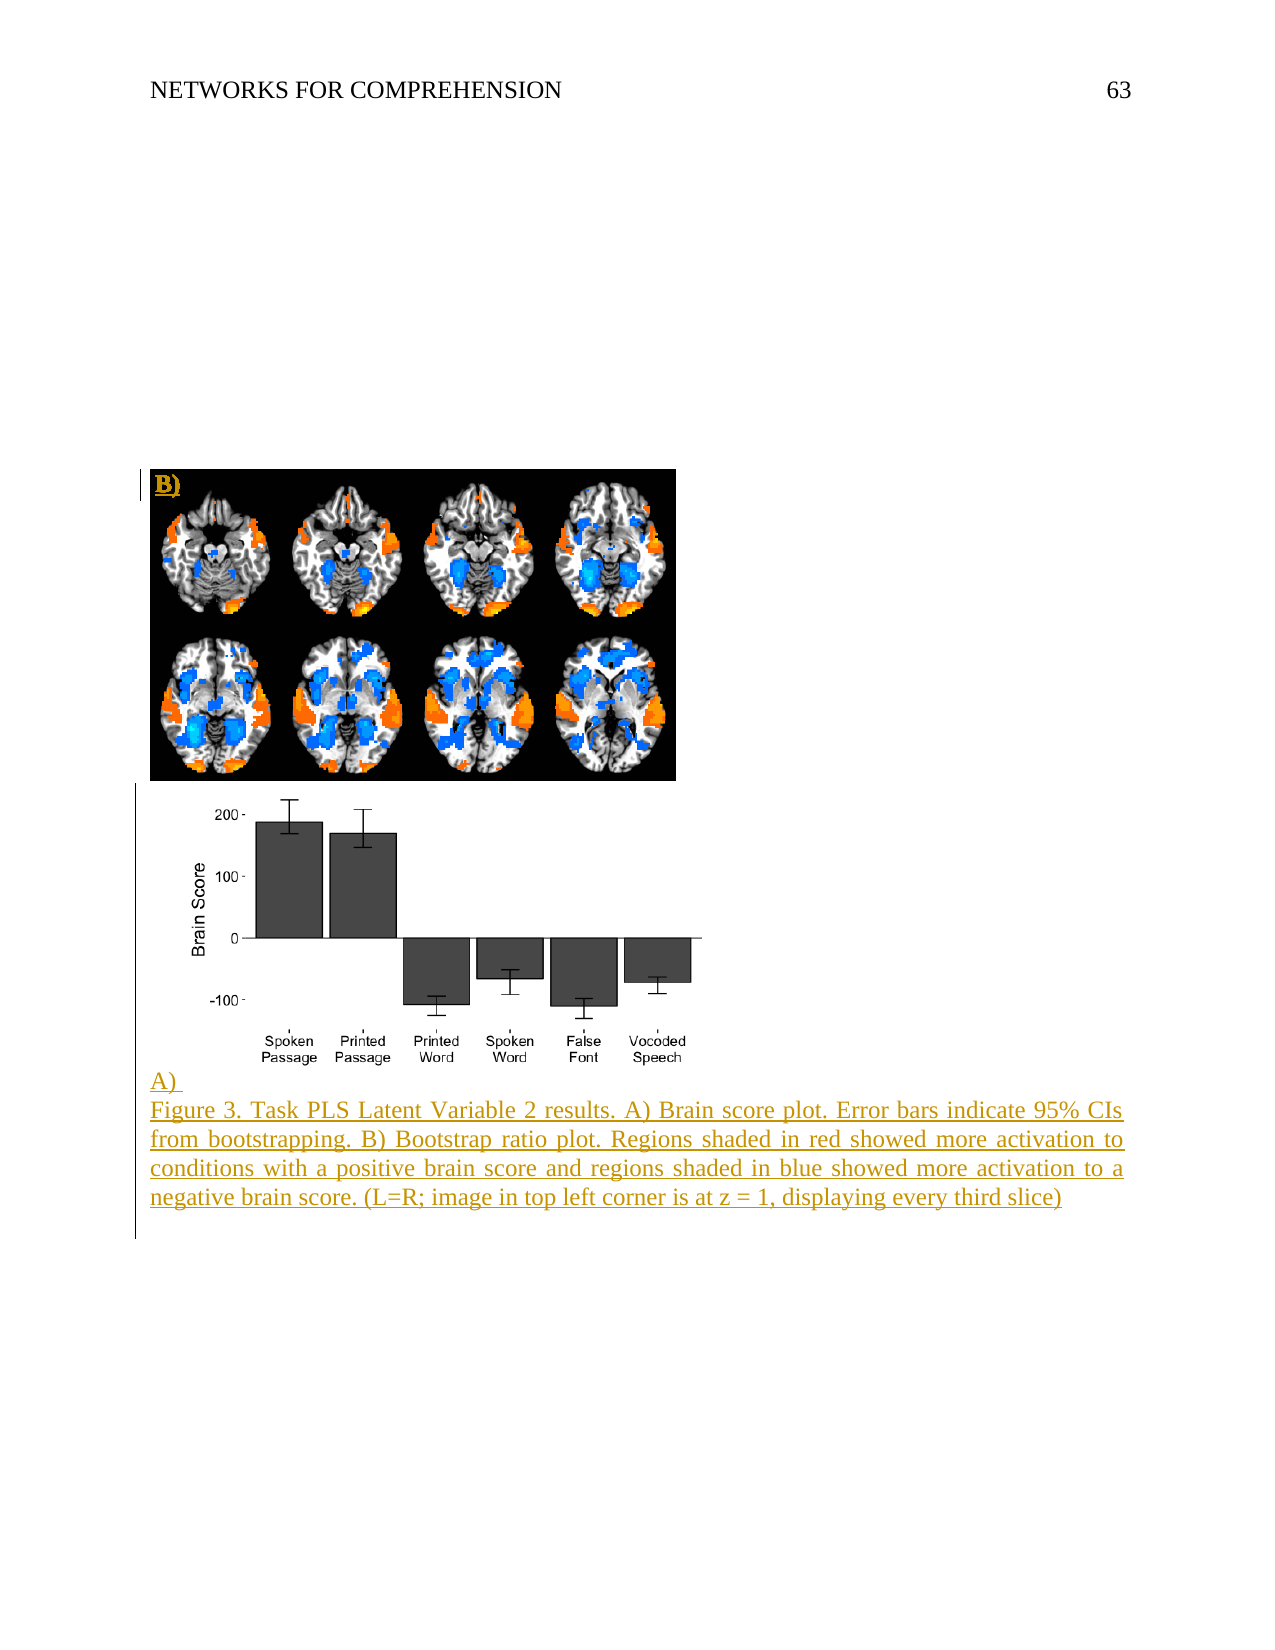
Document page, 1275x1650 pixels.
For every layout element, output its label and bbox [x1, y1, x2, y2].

picture [150, 469, 676, 781]
picture [182, 783, 708, 1089]
